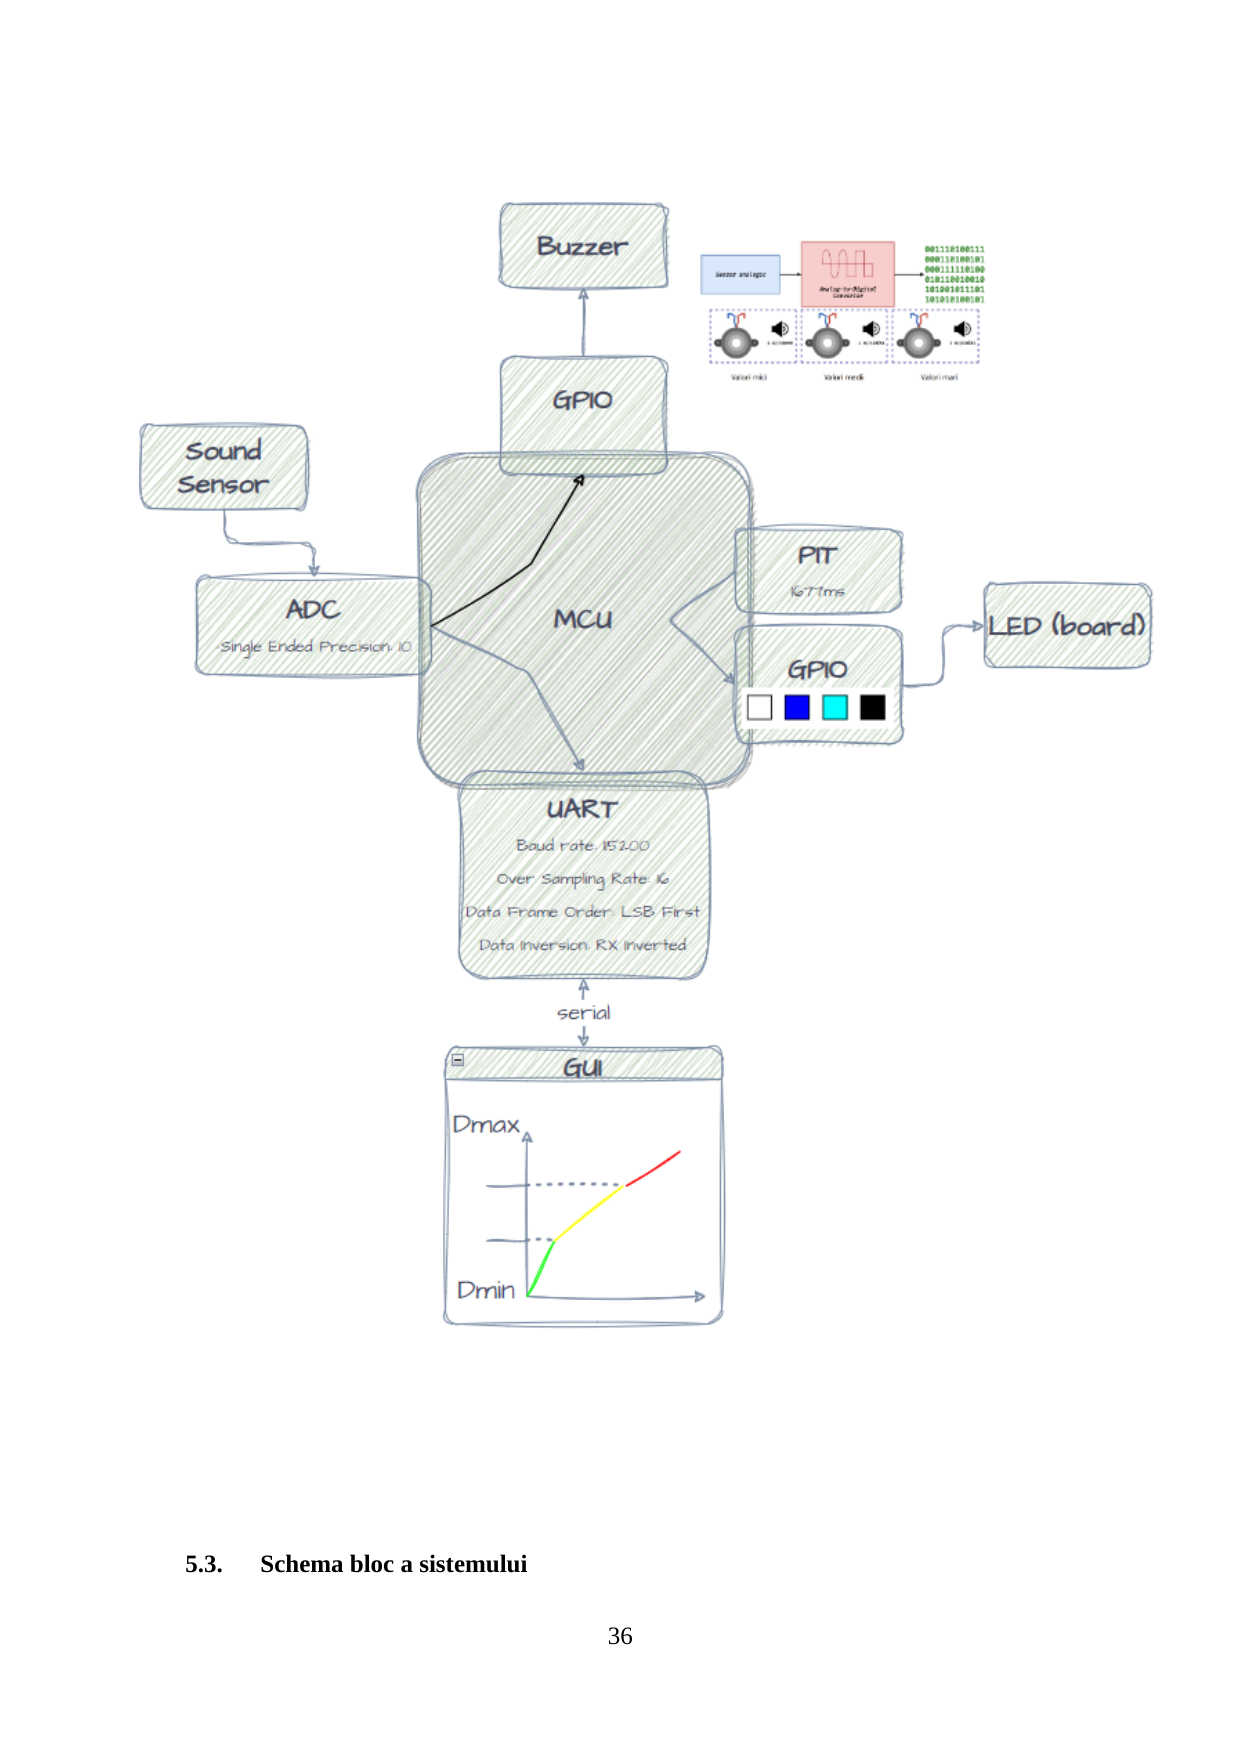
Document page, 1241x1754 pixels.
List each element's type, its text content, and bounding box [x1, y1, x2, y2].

list Schema bloc a sistemului [185, 1549, 1092, 1578]
picture [62, 179, 1172, 1342]
